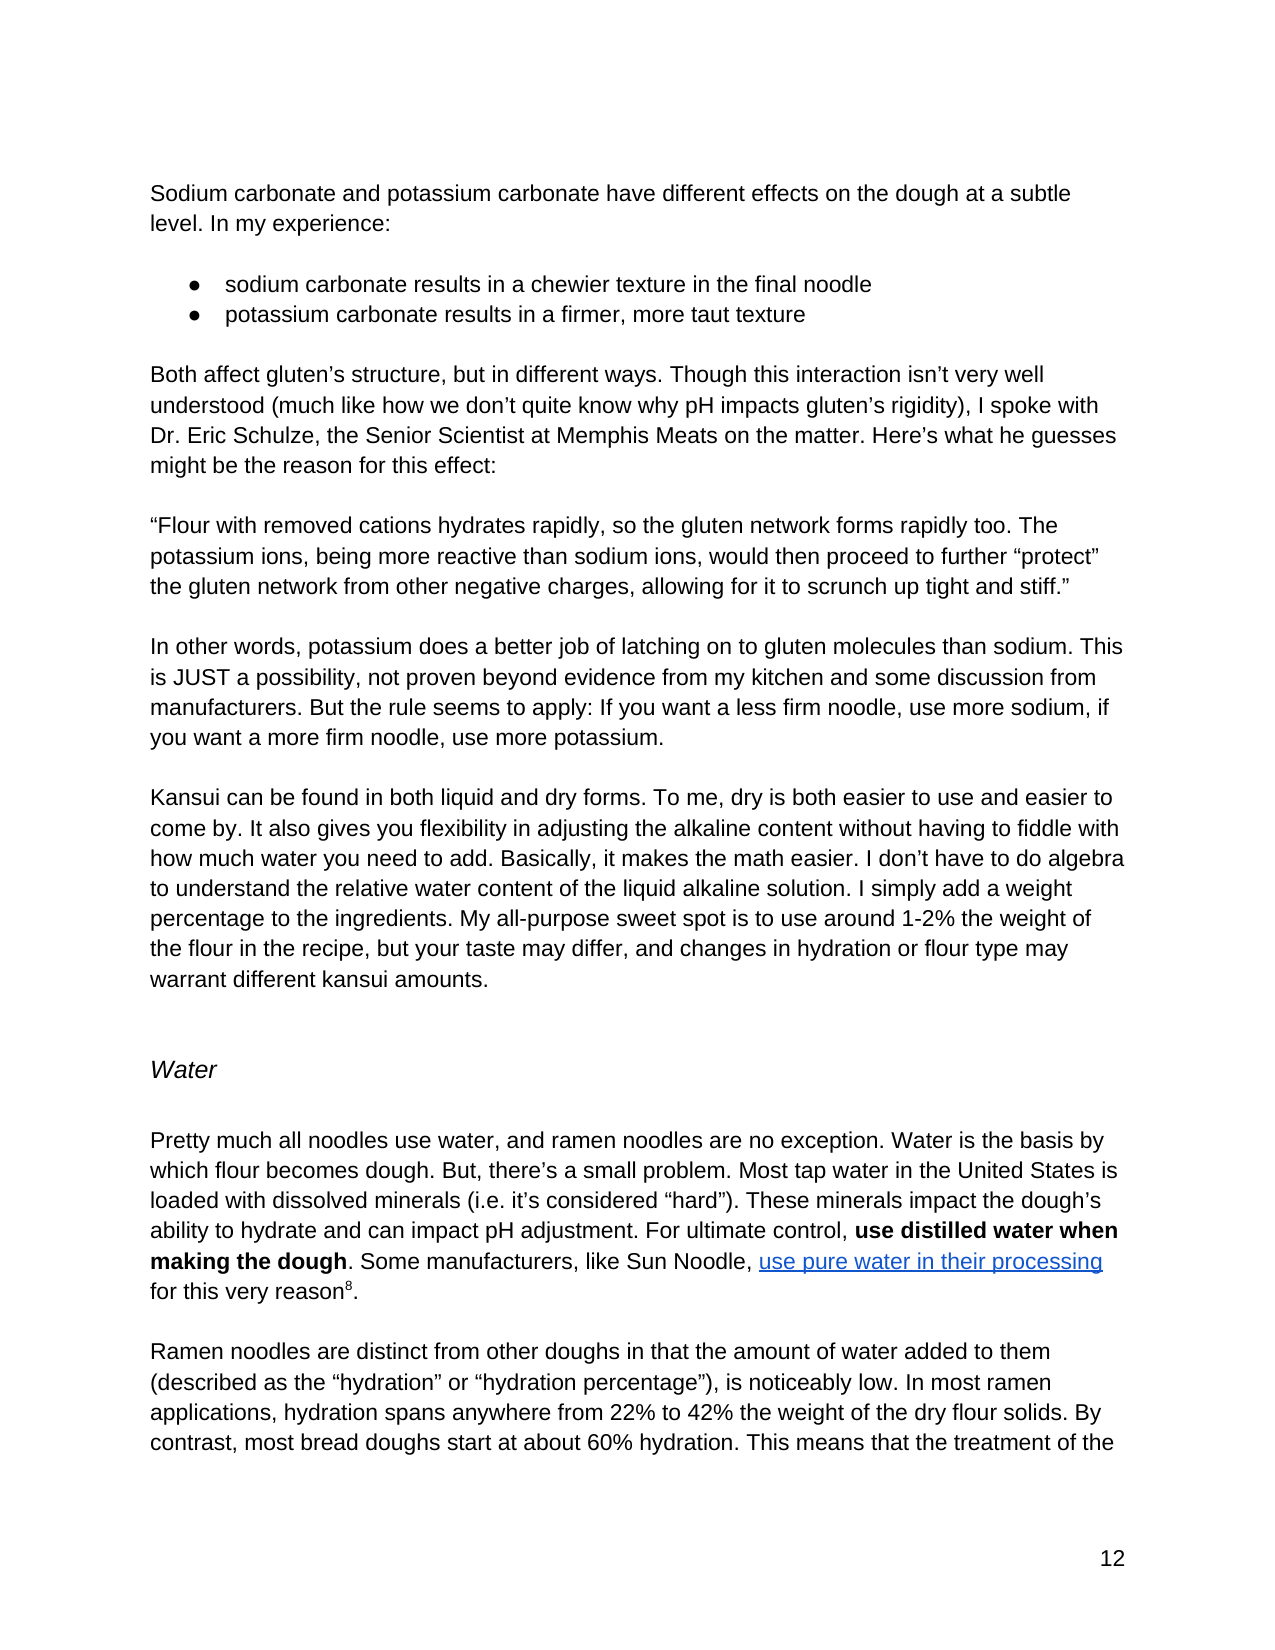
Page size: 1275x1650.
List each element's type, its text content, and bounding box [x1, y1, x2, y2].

list potassium carbonate results in a firmer, more taut texture [187, 301, 1125, 327]
text Pretty much all noodles use water, and ramen noodles are no exception. Water is the basis by which flour becomes dough. But, there’s a small problem. Most tap water in the United States is loaded with dissolved minerals (i.e. it’s considered “hard”). These minerals impact the dough’s ability to hydrate and can impact pH adjustment. For ultimate control, use distilled water when making the dough. Some manufacturers, like Sun Noodle, use pure water in their processing for this very reason8. [150, 1127, 1125, 1304]
text “Flour with removed cations hydrates rapidly, so the gluten network forms rapidly too. The potassium ions, being more reactive than sodium ions, would then proceed to further “protect” the gluten network from other negative charges, allowing for it to scrunch up tight and stiff.” [150, 512, 1125, 599]
text In other words, potassium does a better job of latching on to gluten molecules than sodium. This is JUST a possibility, not proven beyond evidence from my kitchen and some discussion from manufacturers. But the rule seems to apply: If you want a less firm noodle, use more sodium, if you want a more firm noodle, use more potassium. [150, 633, 1125, 750]
list sodium carbonate results in a chewier texture in the final noodle [187, 271, 1125, 297]
text Kansui can be found in both liquid and dry forms. To me, dry is both easier to use and easier to come by. It also gives you flexibility in adjusting the alkaline content without having to fiddle with how much water you need to add. Basically, it makes the math easier. I don’t have to do algebra to understand the relative water content of the liquid alkaline solution. I simply add a weight percentage to the ingredients. My all-purpose sweet spot is to use around 1-2% the weight of the flour in the recipe, but your taste may differ, and changes in hydration or flour type may warrant different kansui amounts. [150, 784, 1125, 992]
text Sodium carbonate and potassium carbonate have different effects on the dough at a subtle level. In my experience: [150, 180, 1125, 237]
text Both affect gluten’s structure, but in different ways. Though this interaction isn’t very well understood (much like how we don’t quite know why pH impacts gluten’s rigidity), I spoke with Dr. Eric Schulze, the Senior Scientist at Memphis Meats on the matter. Here’s what he guesses might be the reason for this effect: [150, 361, 1125, 478]
subtitle Water [150, 1055, 1125, 1084]
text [150, 1338, 1125, 1455]
